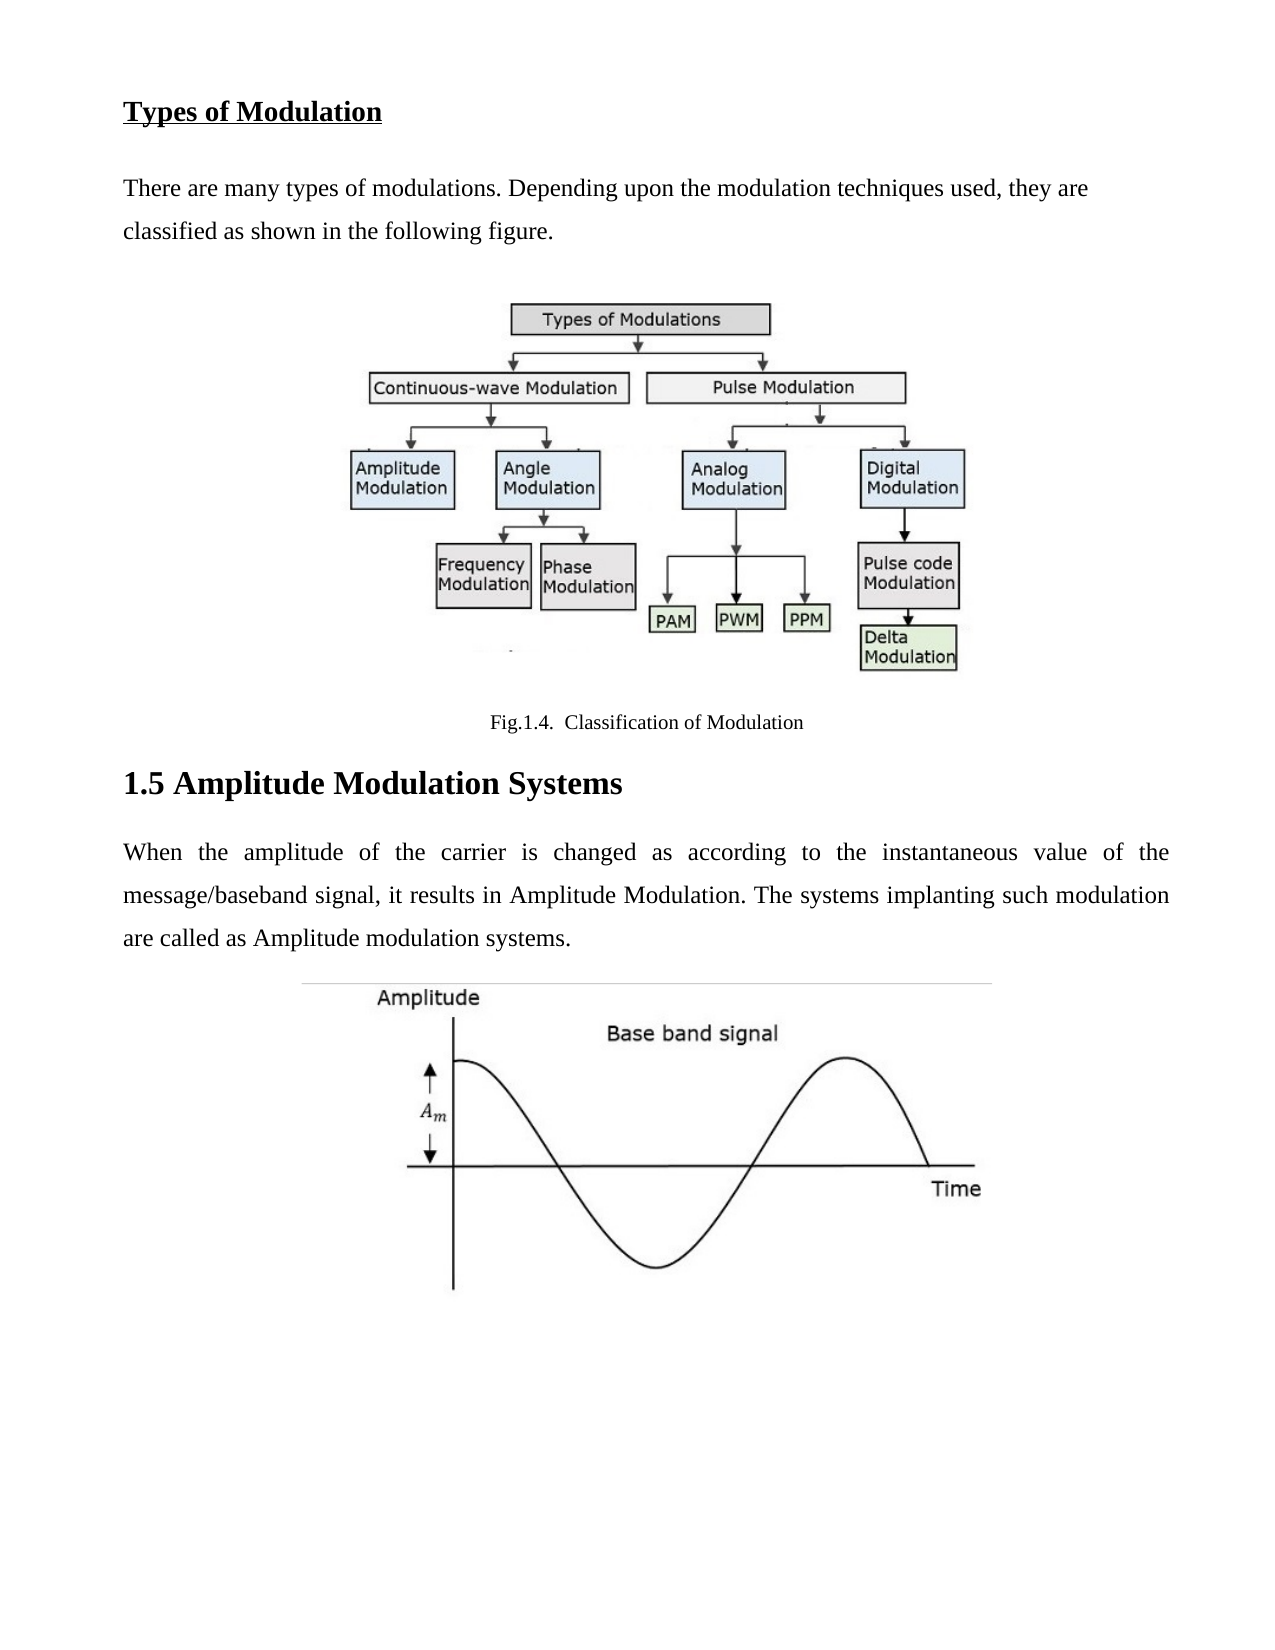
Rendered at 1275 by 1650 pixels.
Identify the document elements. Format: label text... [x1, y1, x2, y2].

text There are many types of modulations. Depending upon the modulation techniques used, they are classified as shown in the following figure. [123, 173, 1171, 245]
text Fig.1.4. Classification of Modulation [123, 710, 1171, 734]
picture [301, 983, 993, 1309]
subtitle Types of Modulation [123, 94, 1171, 127]
picture [276, 288, 1018, 680]
text When the amplitude of the carrier is changed as according to the instantaneous value of the message/baseband signal, it results in Amplitude Modulation. The systems implanting such modulation are called as Amplitude modulation systems. [123, 837, 1171, 952]
text 1.5 Amplitude Modulation Systems [123, 763, 1171, 801]
